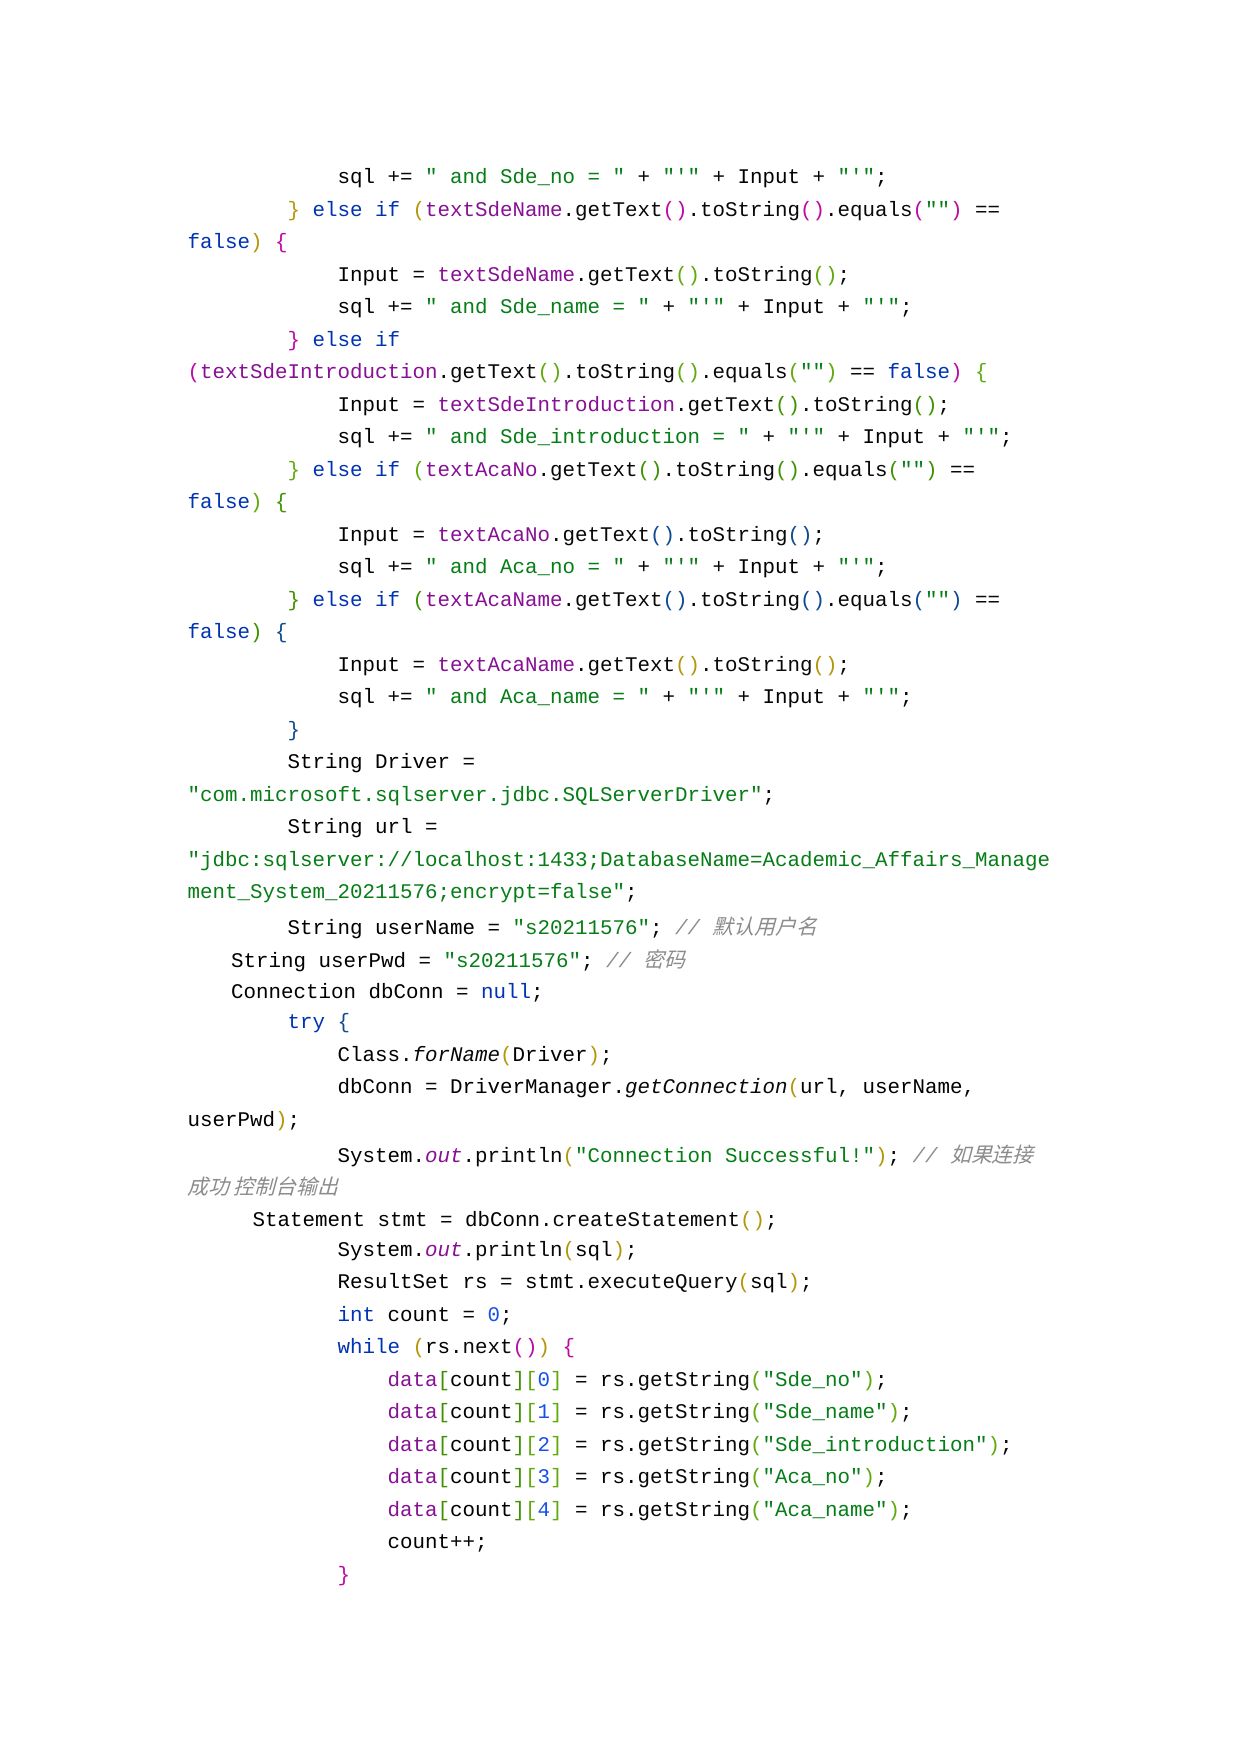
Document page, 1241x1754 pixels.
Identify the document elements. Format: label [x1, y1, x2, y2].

text [187, 162, 1053, 1592]
